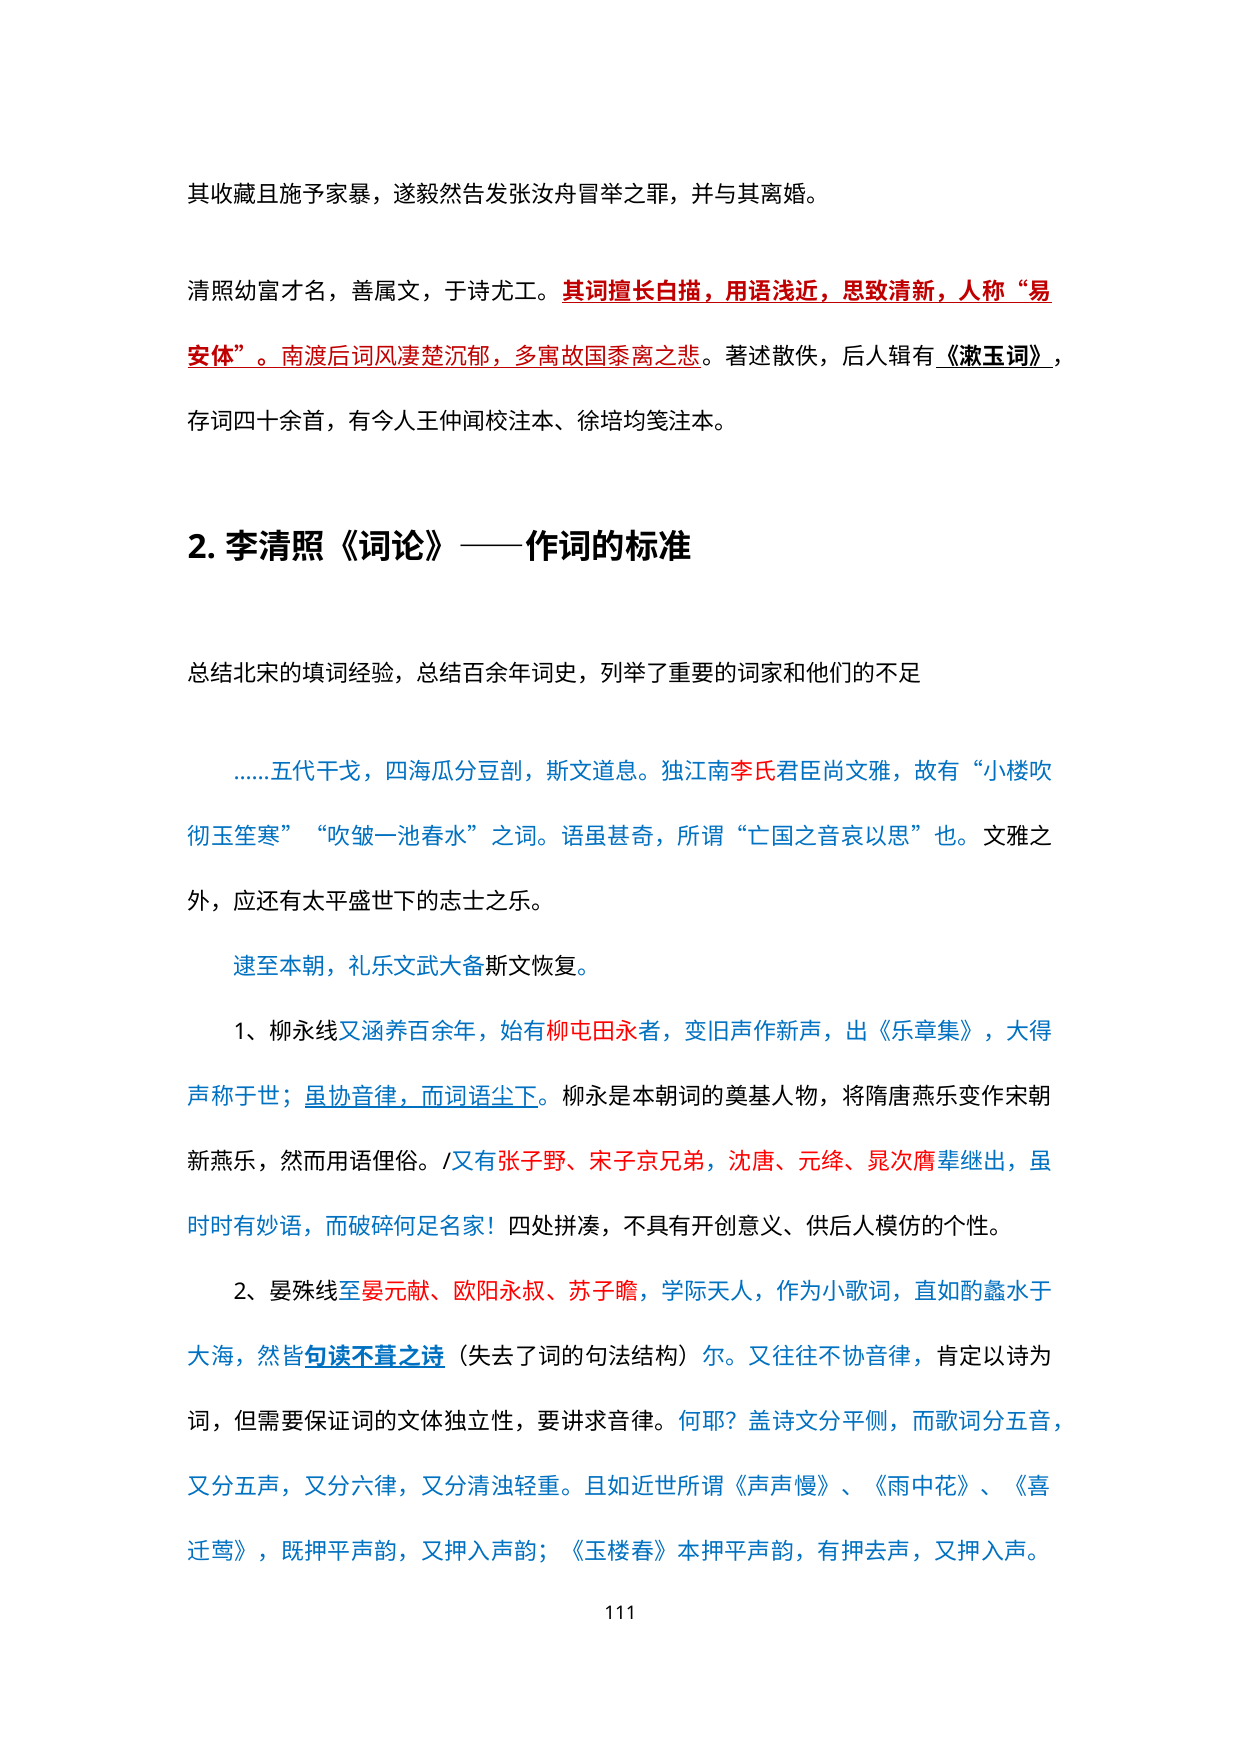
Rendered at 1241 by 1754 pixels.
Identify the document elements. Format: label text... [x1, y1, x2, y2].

text 清照幼富才名，善属文，于诗尤工。其词擅长白描，用语浅近，思致清新，人称“易安体”。南渡后词风凄楚沉郁，多寓故国黍离之悲。著述散佚，后人辑有《漱玉词》，存词四十余首，有今人王仲闻校注本、徐培均笺注本。 [187, 257, 1053, 452]
text ……五代干戈，四海瓜分豆剖，斯文道息。独江南李氏君臣尚文雅，故有“小楼吹彻玉笙寒”“吹皱一池春水”之词。语虽甚奇，所谓“亡国之音哀以思”也。文雅之外，应还有太平盛世下的志士之乐。 [187, 737, 1053, 932]
text 总结北宋的填词经验，总结百余年词史，列举了重要的词家和他们的不足 [187, 639, 1053, 704]
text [187, 160, 1053, 225]
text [187, 1257, 1053, 1582]
text 1、柳永线又涵养百余年，始有柳屯田永者，变旧声作新声，出《乐章集》，大得声称于世；虽协音律，而词语尘下。柳永是本朝词的奠基人物，将隋唐燕乐变作宋朝新燕乐，然而用语俚俗。/又有张子野、宋子京兄弟，沈唐、元绛、晁次膺辈继出，虽时时有妙语，而破碎何足名家！四处拼凑，不具有开创意义、供后人模仿的个性。 [187, 997, 1053, 1257]
subtitle 2. 李清照《词论》——作词的标准 [187, 512, 1053, 577]
text 逮至本朝，礼乐文武大备斯文恢复。 [187, 932, 1053, 997]
